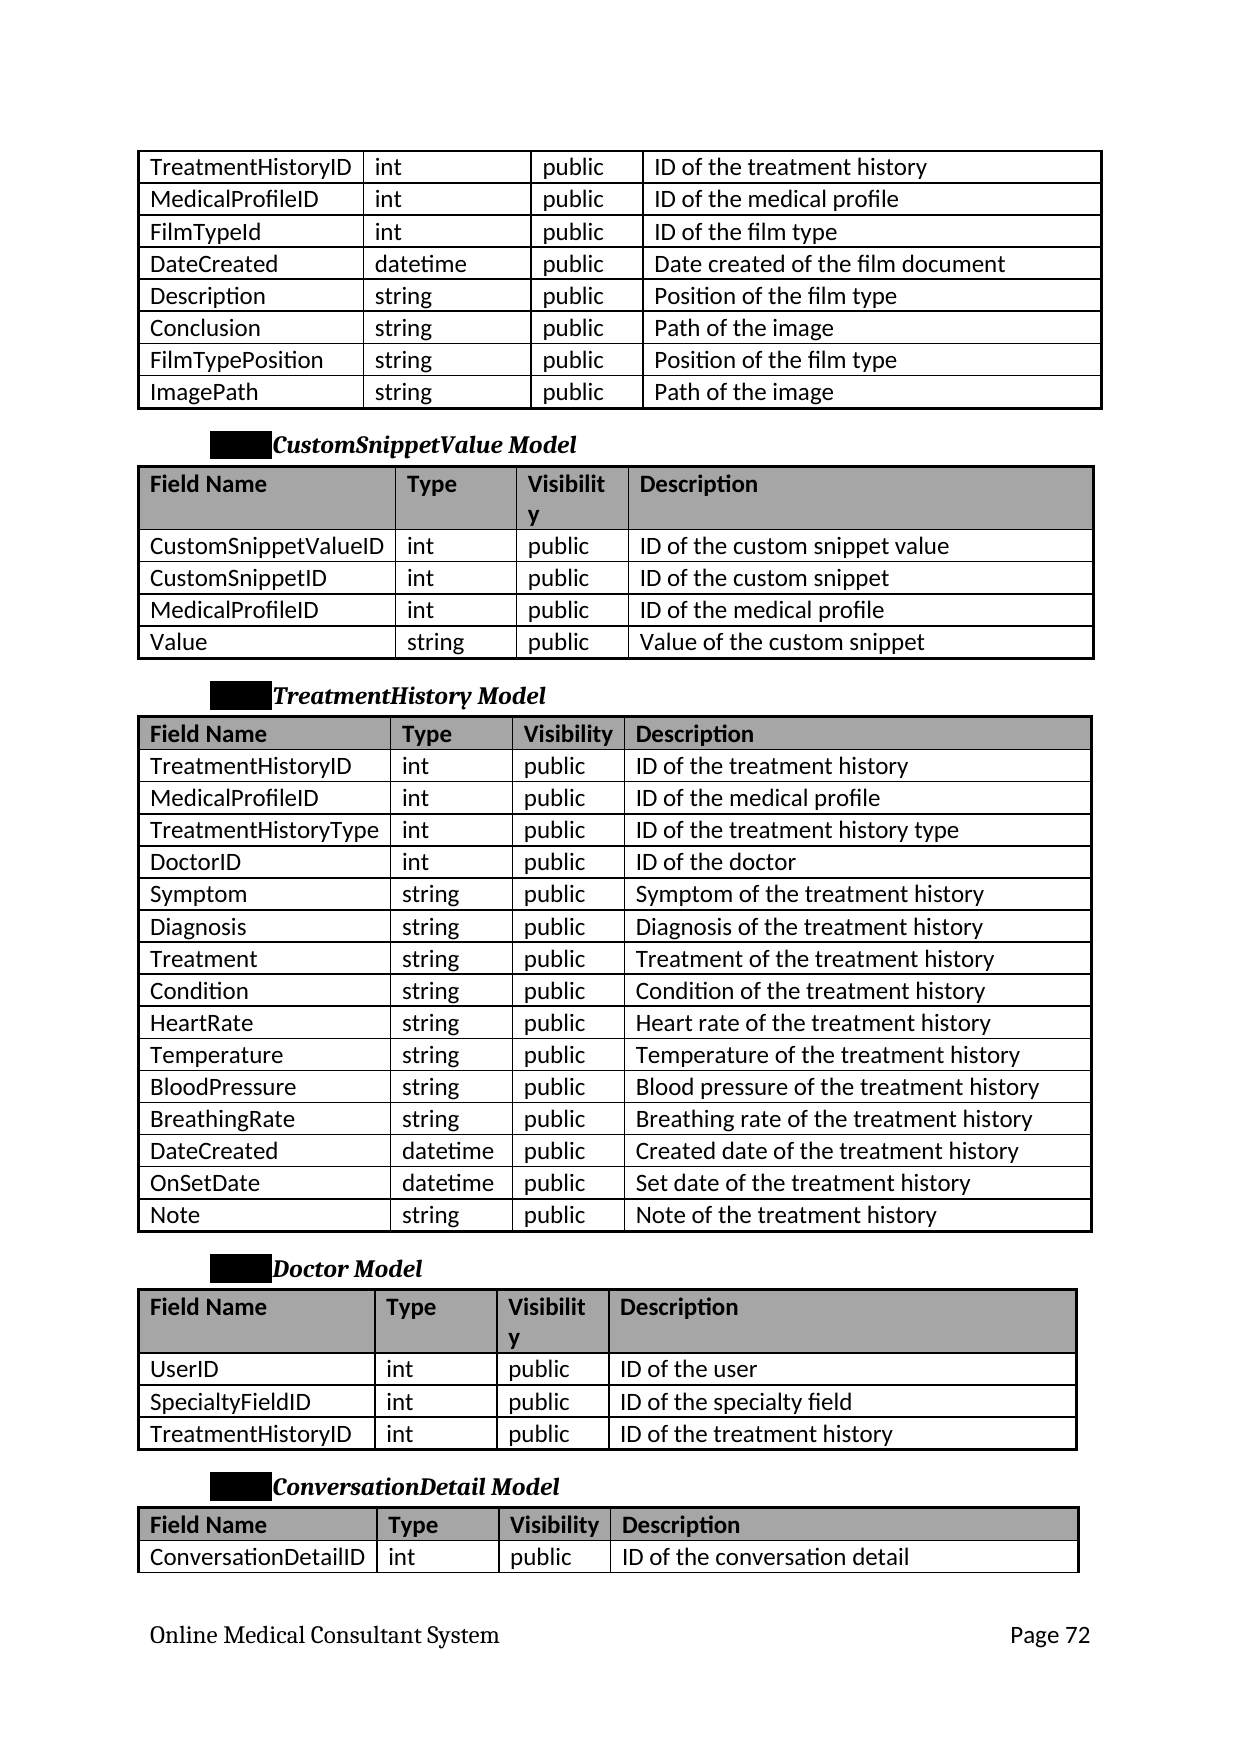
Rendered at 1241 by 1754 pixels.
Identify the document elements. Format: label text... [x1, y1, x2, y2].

table_cell public [517, 562, 628, 593]
table_cell int [391, 750, 512, 781]
table_cell public [513, 1135, 624, 1166]
table_cell string [391, 879, 512, 909]
table_cell public [517, 530, 628, 561]
table_cell UserID [140, 1354, 374, 1384]
table_cell public [513, 782, 624, 813]
table_header Field Name [140, 718, 390, 749]
table_cell string [391, 911, 512, 941]
table_cell public [532, 216, 642, 246]
table_header Type [376, 1291, 496, 1352]
table_cell FilmTypePosition [140, 344, 363, 374]
table_cell ID of the treatment history [625, 750, 1090, 781]
table_cell TreatmentHistoryID [140, 1418, 374, 1448]
table_header Type [391, 718, 512, 749]
table_header Visibility [517, 468, 628, 529]
table_cell int [364, 184, 530, 214]
table_cell int [396, 595, 516, 625]
table_cell public [513, 1103, 624, 1134]
table_cell public [532, 376, 642, 407]
table_cell Symptom [140, 879, 390, 909]
table_cell int [364, 152, 530, 182]
table_cell OnSetDate [140, 1167, 390, 1198]
table_cell FilmTypeId [140, 216, 363, 246]
table_cell public [513, 1071, 624, 1102]
table_cell datetime [391, 1135, 512, 1166]
table_cell int [376, 1386, 496, 1416]
table_cell Path of the image [644, 376, 1100, 407]
table_cell int [396, 530, 516, 561]
table_cell string [391, 975, 512, 1005]
subtitle ConversationDetail Model [210, 1472, 1090, 1502]
table_cell public [500, 1541, 610, 1572]
table_cell Created date of the treatment history [625, 1135, 1090, 1166]
table_cell ID of the custom snippet value [629, 530, 1092, 561]
table_cell TreatmentHistoryID [140, 152, 363, 182]
table_cell CustomSnippetID [140, 562, 395, 593]
table_cell int [376, 1354, 496, 1384]
table_cell Treatment [140, 943, 390, 973]
table_header Visibility [500, 1509, 610, 1540]
table_header Description [611, 1509, 1077, 1540]
table_cell ID of the custom snippet [629, 562, 1092, 593]
table_cell ID of the treatment history [610, 1418, 1075, 1448]
table_cell ID of the medical profile [644, 184, 1100, 214]
table_cell string [364, 280, 530, 310]
table_cell int [391, 847, 512, 877]
table_cell Heart rate of the treatment history [625, 1007, 1090, 1037]
table_cell TreatmentHistoryID [140, 750, 390, 781]
table_cell BreathingRate [140, 1103, 390, 1134]
table_cell string [364, 312, 530, 342]
table_cell HeartRate [140, 1007, 390, 1037]
table_cell datetime [364, 248, 530, 278]
table_cell MedicalProfileID [140, 595, 395, 625]
table_cell ID of the doctor [625, 847, 1090, 877]
table_cell Position of the film type [644, 344, 1100, 374]
table_cell ID of the specialty field [610, 1386, 1075, 1416]
table_header Field Name [140, 468, 395, 529]
table_cell string [391, 1039, 512, 1069]
table_cell int [391, 782, 512, 813]
table_cell Temperature of the treatment history [625, 1039, 1090, 1069]
table_cell TreatmentHistoryType [140, 815, 390, 845]
table_cell Symptom of the treatment history [625, 879, 1090, 909]
table_cell ConversationDetailID [140, 1541, 376, 1572]
table_header Description [629, 468, 1092, 529]
subtitle TreatmentHistory Model [210, 681, 1090, 711]
table_cell string [391, 943, 512, 973]
table_cell DateCreated [140, 248, 363, 278]
table_cell Value of the custom snippet [629, 627, 1092, 657]
table_cell Value [140, 627, 395, 657]
table_cell public [532, 280, 642, 310]
table_cell public [532, 248, 642, 278]
table_cell Diagnosis of the treatment history [625, 911, 1090, 941]
table_cell public [513, 975, 624, 1005]
table_cell string [391, 1007, 512, 1037]
table_cell ID of the treatment history type [625, 815, 1090, 845]
table_cell public [513, 943, 624, 973]
table_cell Temperature [140, 1039, 390, 1069]
table_cell int [396, 562, 516, 593]
table_cell BloodPressure [140, 1071, 390, 1102]
table_cell CustomSnippetValueID [140, 530, 395, 561]
table_cell int [364, 216, 530, 246]
table_cell Diagnosis [140, 911, 390, 941]
table_cell public [498, 1354, 608, 1384]
table_cell ID of the medical profile [625, 782, 1090, 813]
table_cell DateCreated [140, 1135, 390, 1166]
table_cell Blood pressure of the treatment history [625, 1071, 1090, 1102]
table_cell ImagePath [140, 376, 363, 407]
table_cell public [513, 815, 624, 845]
table_cell datetime [391, 1167, 512, 1198]
table_header Field Name [140, 1509, 376, 1540]
table_cell Condition of the treatment history [625, 975, 1090, 1005]
table_cell ID of the film type [644, 216, 1100, 246]
table_cell public [513, 1039, 624, 1069]
table_cell SpecialtyFieldID [140, 1386, 374, 1416]
table_cell public [513, 1200, 624, 1230]
subtitle Doctor Model [272, 1254, 1090, 1283]
table_cell public [513, 1167, 624, 1198]
table_header Description [625, 718, 1090, 749]
table_cell Description [140, 280, 363, 310]
table_cell ID of the medical profile [629, 595, 1092, 625]
table_cell public [517, 595, 628, 625]
table_cell public [532, 344, 642, 374]
table_cell public [513, 847, 624, 877]
table_cell public [513, 911, 624, 941]
table_cell string [364, 344, 530, 374]
table_cell Treatment of the treatment history [625, 943, 1090, 973]
table_cell DoctorID [140, 847, 390, 877]
table_header Visibility [498, 1291, 608, 1352]
table_header Visibility [513, 718, 624, 749]
table_cell Conclusion [140, 312, 363, 342]
table_cell int [378, 1541, 498, 1572]
table_cell public [513, 750, 624, 781]
table_cell string [396, 627, 516, 657]
table_header Type [396, 468, 516, 529]
table_cell string [391, 1200, 512, 1230]
table_header Type [378, 1509, 498, 1540]
table_cell ID of the conversation detail [611, 1541, 1077, 1572]
table_cell ID of the user [610, 1354, 1075, 1384]
table_cell string [391, 1103, 512, 1134]
table_cell int [391, 815, 512, 845]
table_cell Date created of the film document [644, 248, 1100, 278]
table_cell Note of the treatment history [625, 1200, 1090, 1230]
table_header Field Name [140, 1291, 374, 1352]
table_cell Breathing rate of the treatment history [625, 1103, 1090, 1134]
table_header Description [610, 1291, 1075, 1352]
table_cell string [391, 1071, 512, 1102]
table_cell Position of the film type [644, 280, 1100, 310]
subtitle CustomSnippetValue Model [210, 431, 1090, 460]
table_cell public [498, 1386, 608, 1416]
table_cell Path of the image [644, 312, 1100, 342]
table_cell public [498, 1418, 608, 1448]
table_cell Condition [140, 975, 390, 1005]
table_cell MedicalProfileID [140, 782, 390, 813]
table_cell public [532, 152, 642, 182]
table_cell MedicalProfileID [140, 184, 363, 214]
table_cell Set date of the treatment history [625, 1167, 1090, 1198]
table_cell public [517, 627, 628, 657]
table_cell public [532, 312, 642, 342]
table_cell string [364, 376, 530, 407]
table_cell Note [140, 1200, 390, 1230]
table_cell public [513, 879, 624, 909]
table_cell public [513, 1007, 624, 1037]
table_cell public [532, 184, 642, 214]
table_cell ID of the treatment history [644, 152, 1100, 182]
table_cell int [376, 1418, 496, 1448]
